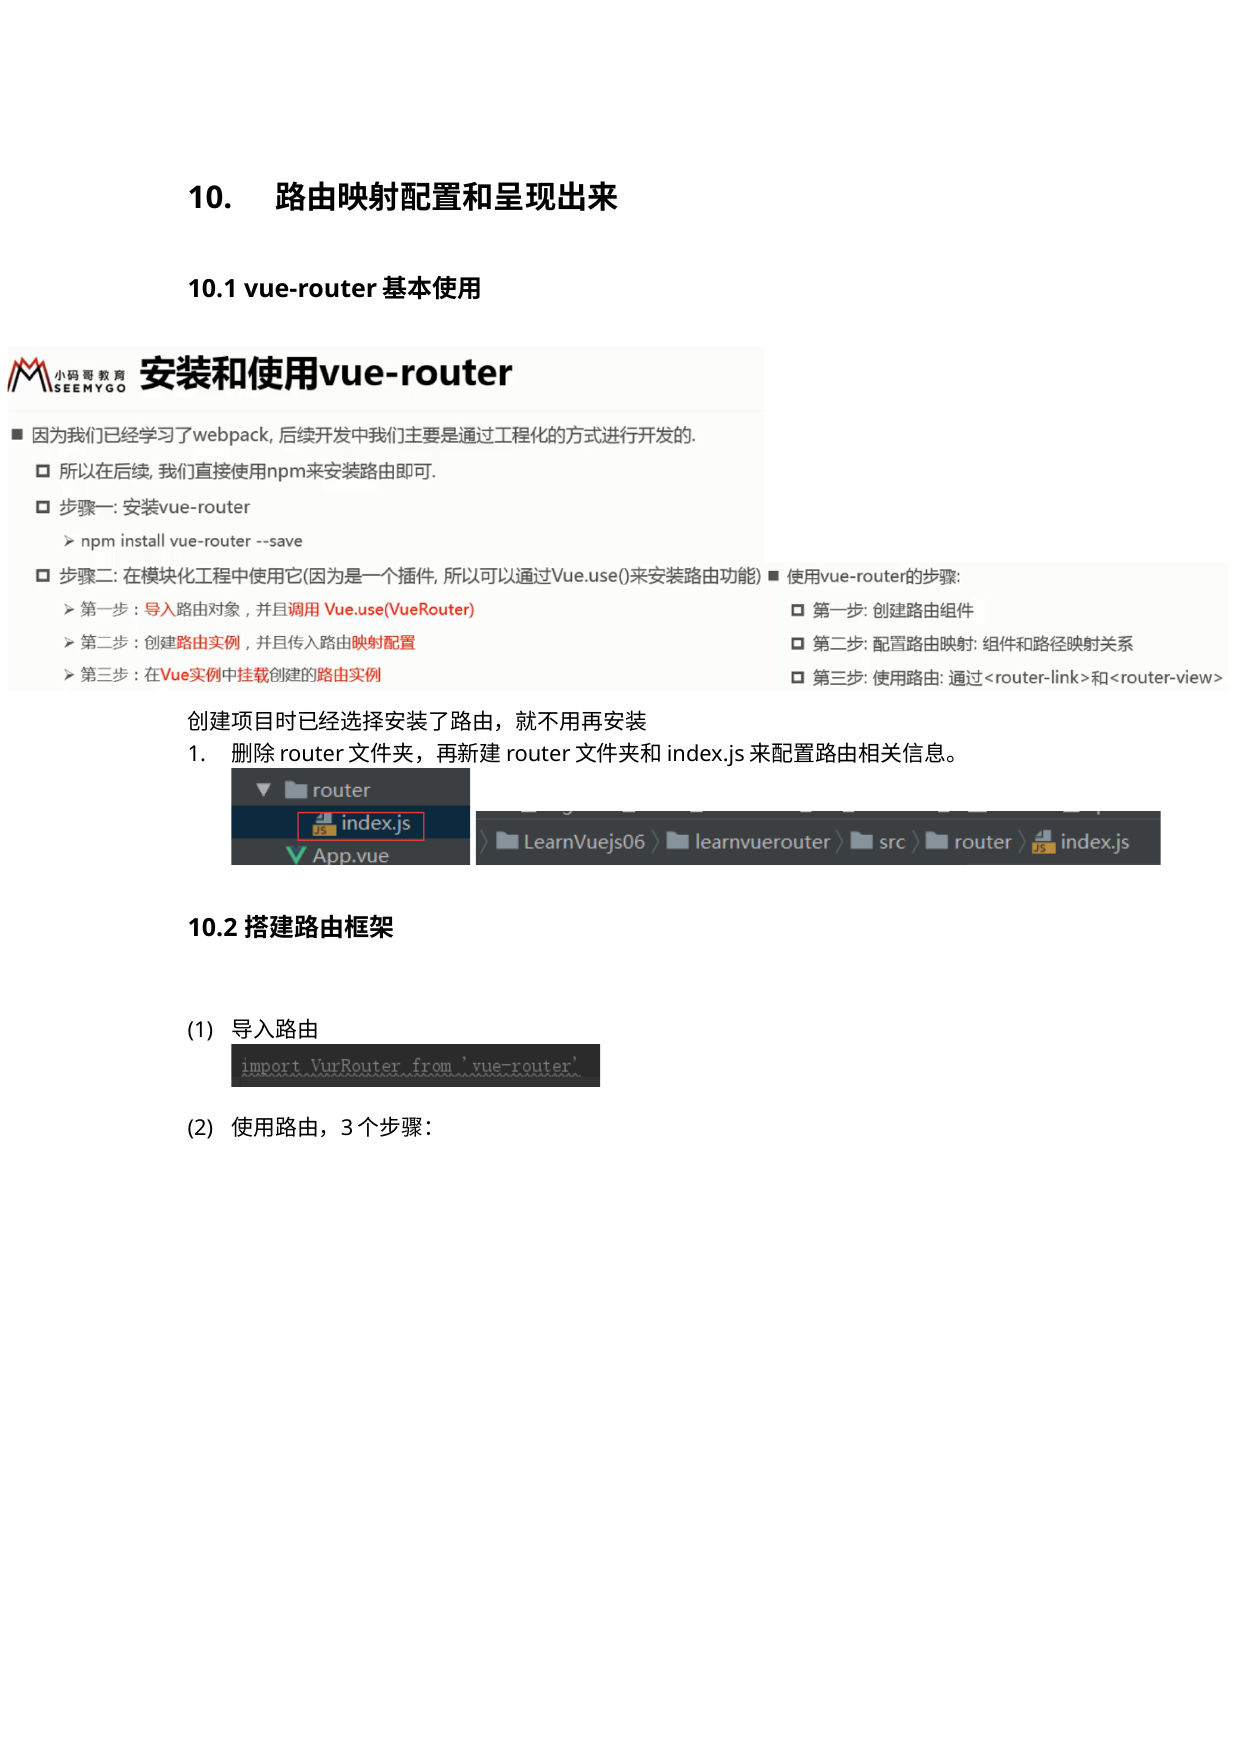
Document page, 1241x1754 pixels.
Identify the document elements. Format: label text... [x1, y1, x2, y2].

subtitle 10.2 搭建路由框架 [187, 893, 1053, 958]
picture [231, 1044, 600, 1087]
text 创建项目时已经选择安装了路由，就不用再安装 [187, 704, 1053, 736]
picture [7, 346, 1229, 691]
picture [231, 768, 470, 865]
list 导入路由 [187, 1012, 1177, 1044]
subtitle 10.1 vue-router基本使用 [187, 254, 1053, 319]
list 删除router文件夹，再新建router文件夹和index.js来配置路由相关信息。 [187, 736, 1053, 769]
list 使用路由，3个步骤： [187, 1109, 1177, 1142]
picture [475, 811, 1161, 865]
subtitle 路由映射配置和呈现出来 [187, 162, 1053, 227]
